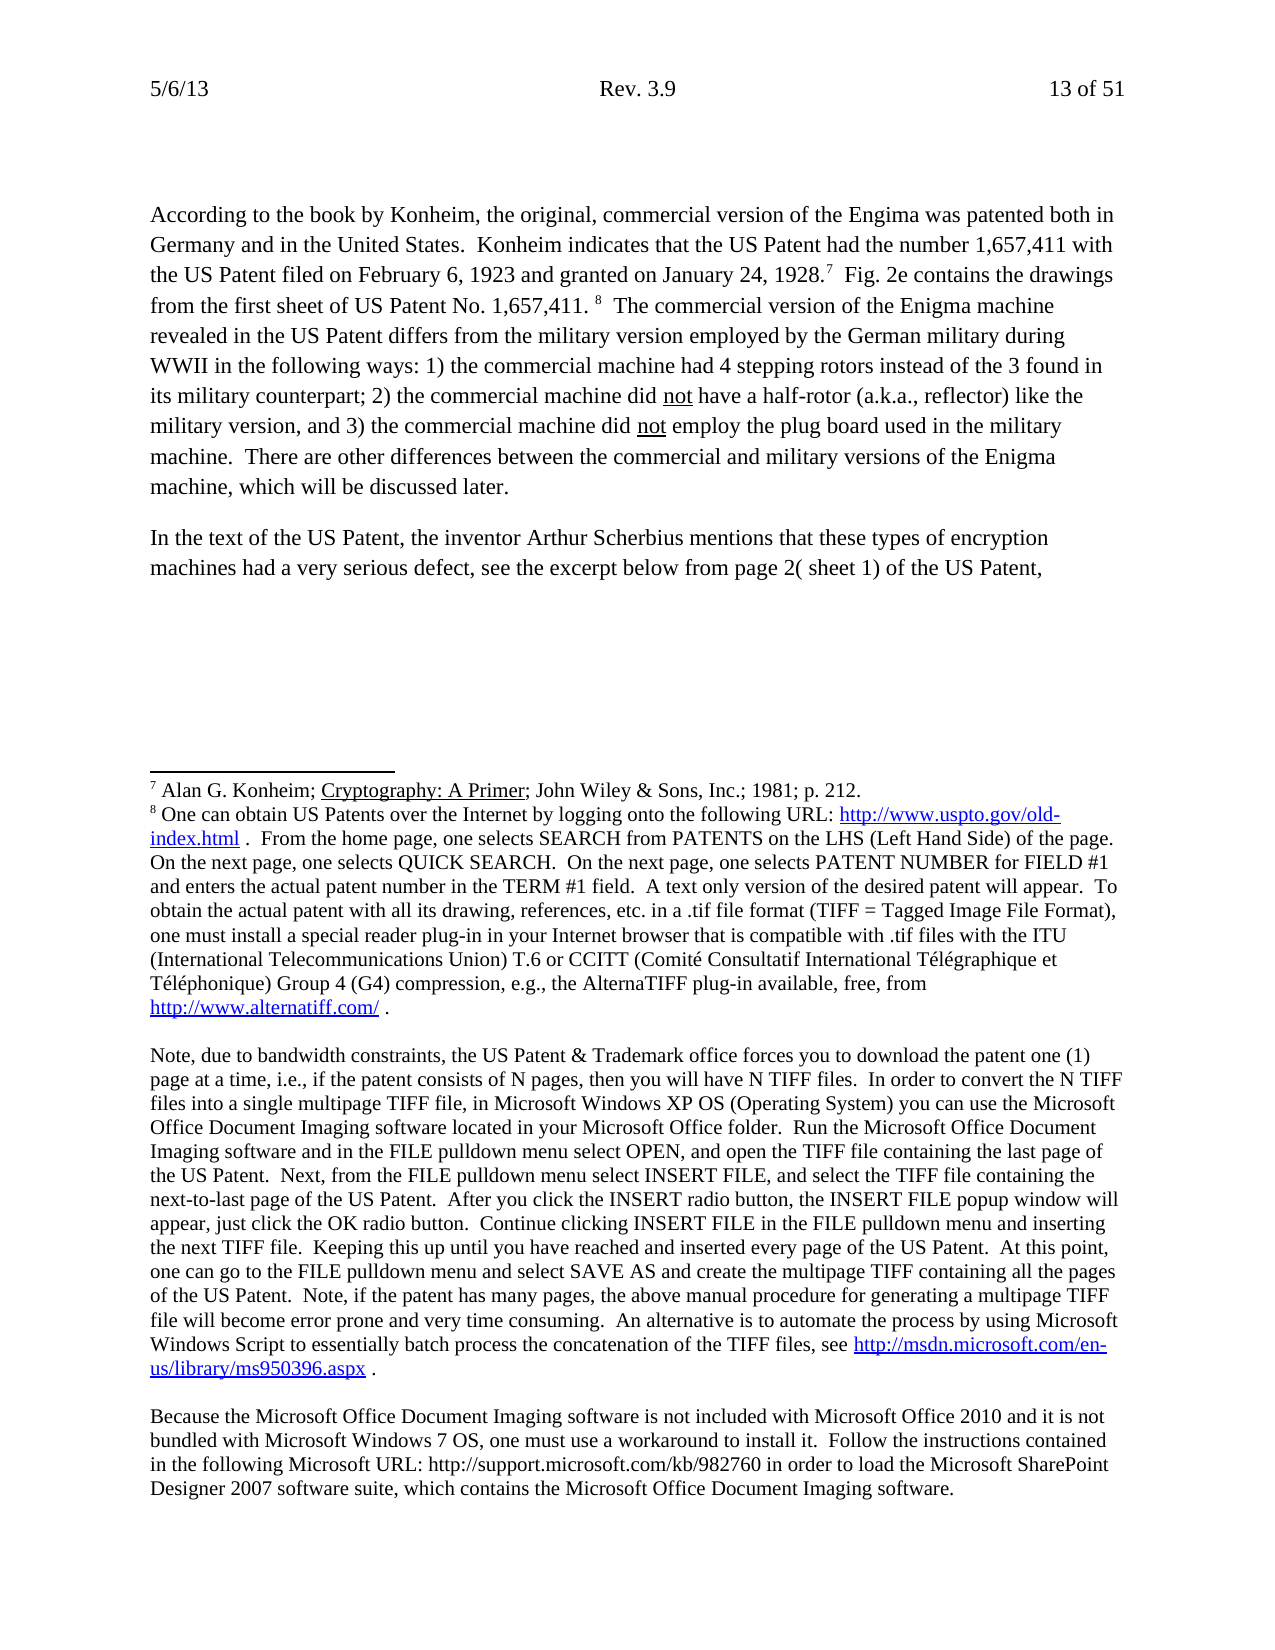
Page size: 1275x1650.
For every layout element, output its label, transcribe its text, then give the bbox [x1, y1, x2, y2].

text In the text of the US Patent, the inventor Arthur Scherbius mentions that these types of encryption machines had a very serious defect, see the excerpt below from page 2( sheet 1) of the US Patent, [150, 524, 1125, 581]
text According to the book by Konheim, the original, commercial version of the Engima was patented both in Germany and in the United States. Konheim indicates that the US Patent had the number 1,657,411 with the US Patent filed on February 6, 1923 and granted on January 24, 1928. Fig. 2e contains the drawings from the first sheet of US Patent No. 1,657,411. The commercial version of the Enigma machine revealed in the US Patent differs from the military version employed by the German military during WWII in the following ways: 1) the commercial machine had 4 stepping rotors instead of the 3 found in its military counterpart; 2) the commercial machine did not have a half-rotor (a.k.a., reflector) like the military version, and 3) the commercial machine did not employ the plug board used in the military machine. There are other differences between the commercial and military versions of the Enigma machine, which will be discussed later. [150, 201, 1125, 499]
